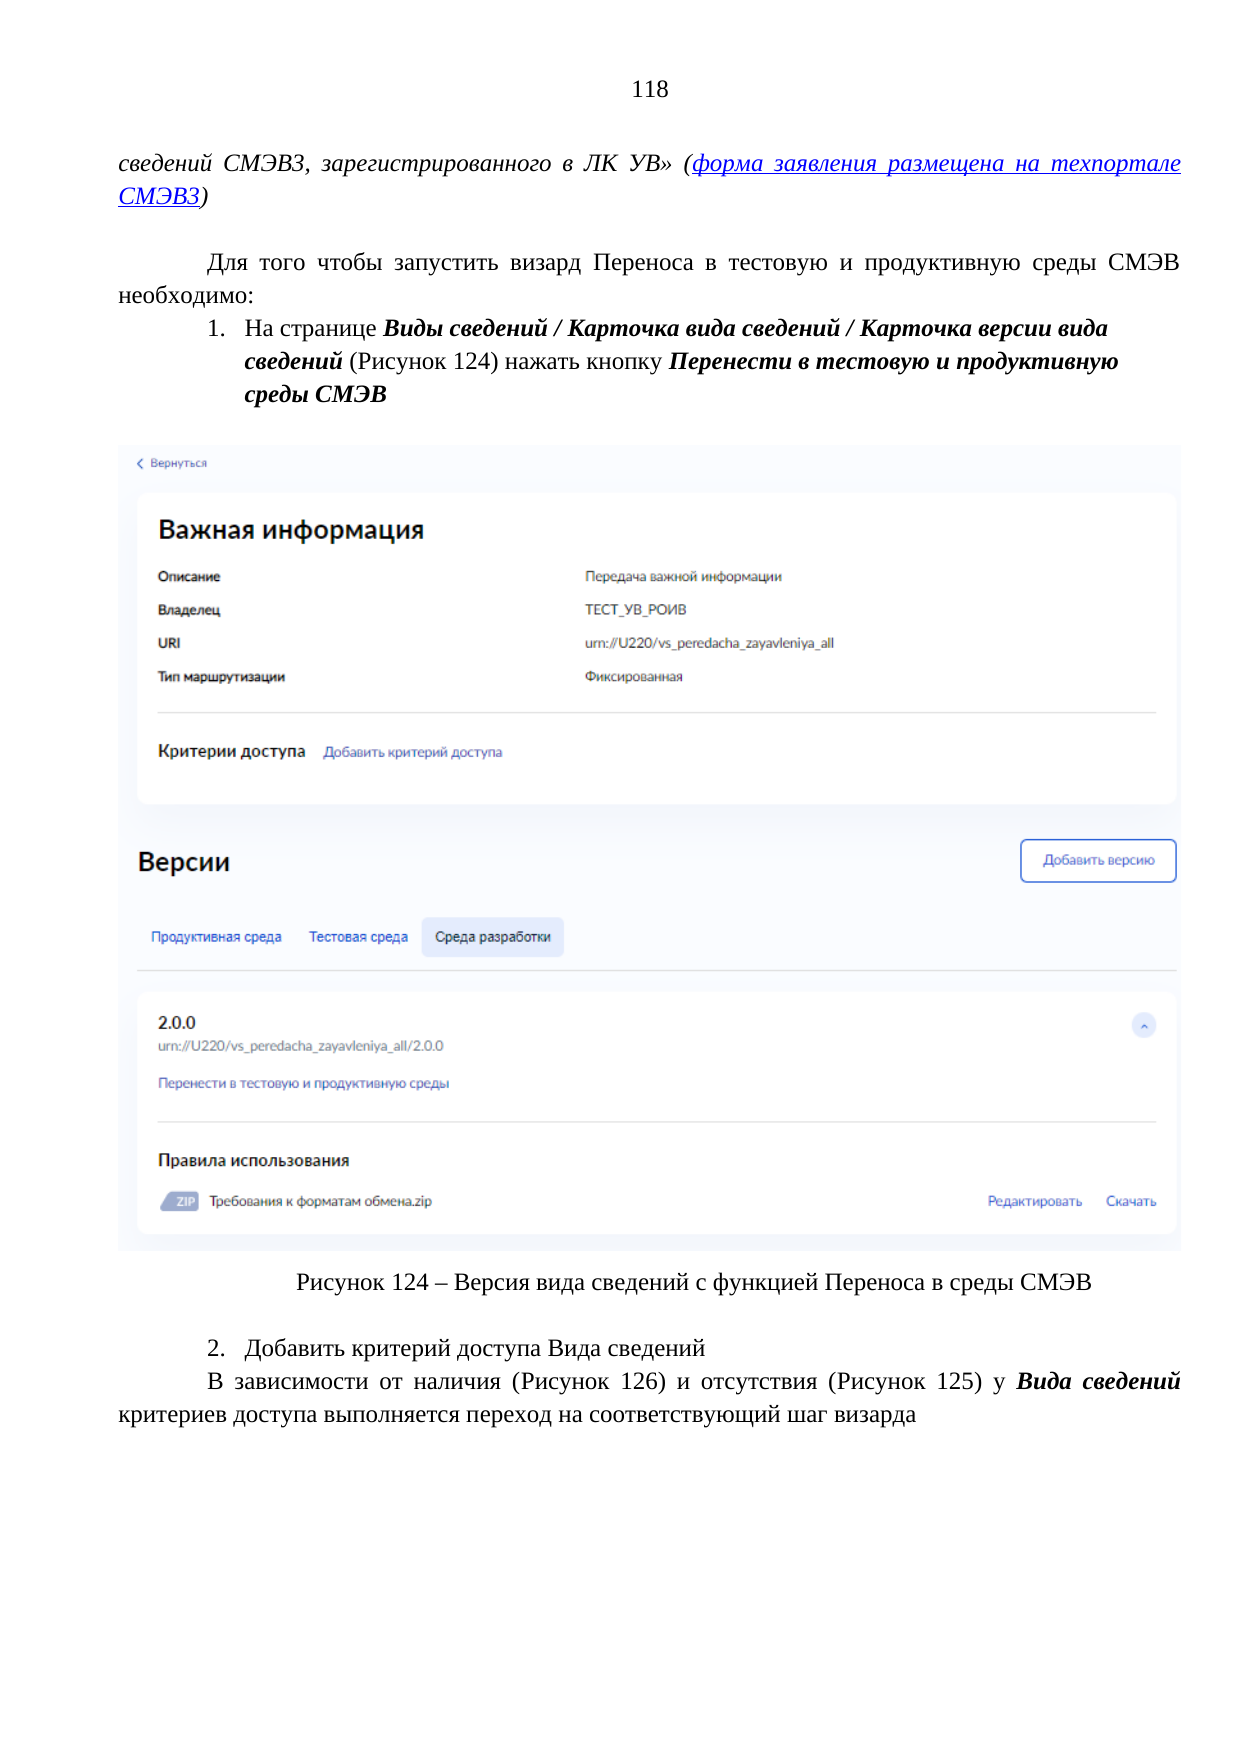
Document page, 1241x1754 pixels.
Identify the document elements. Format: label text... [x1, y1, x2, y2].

text Для того чтобы запустить визард Переноса в тестовую и продуктивную среды СМЭВ необходимо: [118, 247, 1181, 308]
text Рисунок 124 – Версия вида сведений с функцией Переноса в среды СМЭВ [118, 1267, 1181, 1296]
picture [118, 445, 1182, 1251]
list Добавить критерий доступа Вида сведений [207, 1333, 1181, 1362]
text В зависимости от наличия (Рисунок 126) и отсутствия (Рисунок 125) у Вида сведений критериев доступа выполняется переход на соответствующий шаг визарда [118, 1366, 1181, 1428]
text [118, 148, 1181, 209]
list На странице Виды сведений / Карточка вида сведений / Карточка версии вида сведений (Рисунок 124) нажать кнопку Перенести в тестовую и продуктивную среды СМЭВ [207, 313, 1181, 408]
